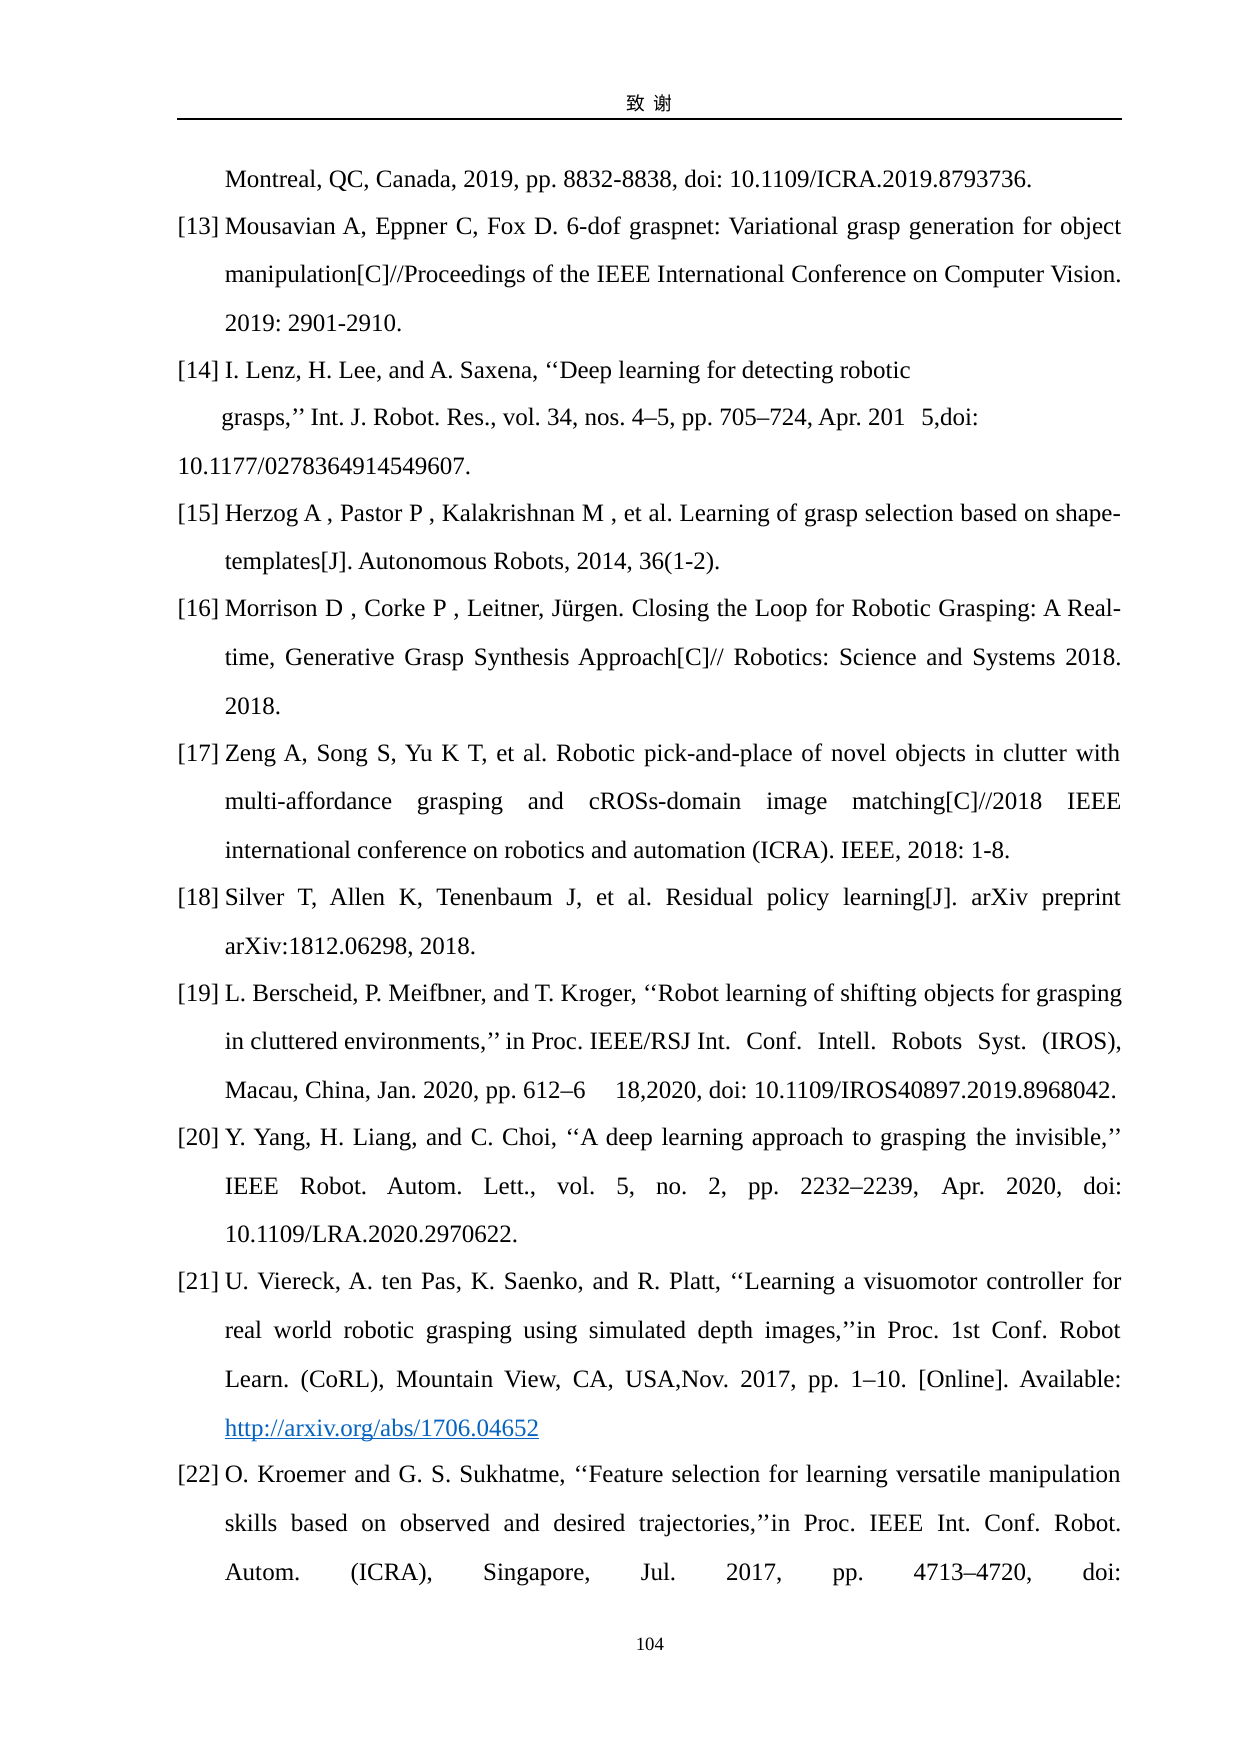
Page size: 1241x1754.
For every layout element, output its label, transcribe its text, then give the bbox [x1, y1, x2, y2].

list Silver T, Allen K, Tenenbaum J, et al. Residual policy learning[J]. arXiv preprint arXiv:1812.06298, 2018. [177, 880, 1122, 961]
list L. Berscheid, P. Meifbner, and T. Kroger, ‘‘Robot learning of shifting objects for grasping in cluttered environments,’’ in Proc. IEEE/RSJ Int. Conf. Intell. Robots Syst. (IROS), Macau, China, Jan. 2020, pp. 612–6 18,2020, doi: 10.1109/IROS40897.2019.8968042. [177, 976, 1122, 1106]
list Morrison D , Corke P , Leitner, Jürgen. Closing the Loop for Robotic Grasping: A Real-time, Generative Grasp Synthesis Approach[C]// Robotics: Science and Systems 2018. 2018. [177, 591, 1122, 721]
list Herzog A , Pastor P , Kalakrishnan M , et al. Learning of grasp selection based on shape-templates[J]. Autonomous Robots, 2014, 36(1-2). [177, 496, 1122, 577]
list I. Lenz, H. Lee, and A. Saxena, ‘‘Deep learning for detecting robotic [177, 353, 1122, 386]
text grasps,’’ Int. J. Robot. Res., vol. 34, nos. 4–5, pp. 705–724, Apr. 201 5,doi: 10.1177/0278364914549607. [177, 400, 1122, 481]
list Zeng A, Song S, Yu K T, et al. Robotic pick-and-place of novel objects in clutter with multi-affordance grasping and cROSs-domain image matching[C]//2018 IEEE international conference on robotics and automation (ICRA). IEEE, 2018: 1-8. [177, 736, 1122, 866]
list U. Viereck, A. ten Pas, K. Saenko, and R. Platt, ‘‘Learning a visuomotor controller for real world robotic grasping using simulated depth images,’’in Proc. 1st Conf. Robot Learn. (CoRL), Mountain View, CA, USA,Nov. 2017, pp. 1–10. [Online]. Available: http://arxiv.org/abs/1706.04652 [177, 1264, 1122, 1443]
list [177, 162, 1122, 194]
list Y. Yang, H. Liang, and C. Choi, ‘‘A deep learning approach to grasping the invisible,’’ IEEE Robot. Autom. Lett., vol. 5, no. 2, pp. 2232–2239, Apr. 2020, doi: 10.1109/LRA.2020.2970622. [177, 1120, 1122, 1250]
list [177, 1458, 1122, 1588]
list Mousavian A, Eppner C, Fox D. 6-dof graspnet: Variational grasp generation for object manipulation[C]//Proceedings of the IEEE International Conference on Computer Vision. 2019: 2901-2910. [177, 209, 1122, 339]
